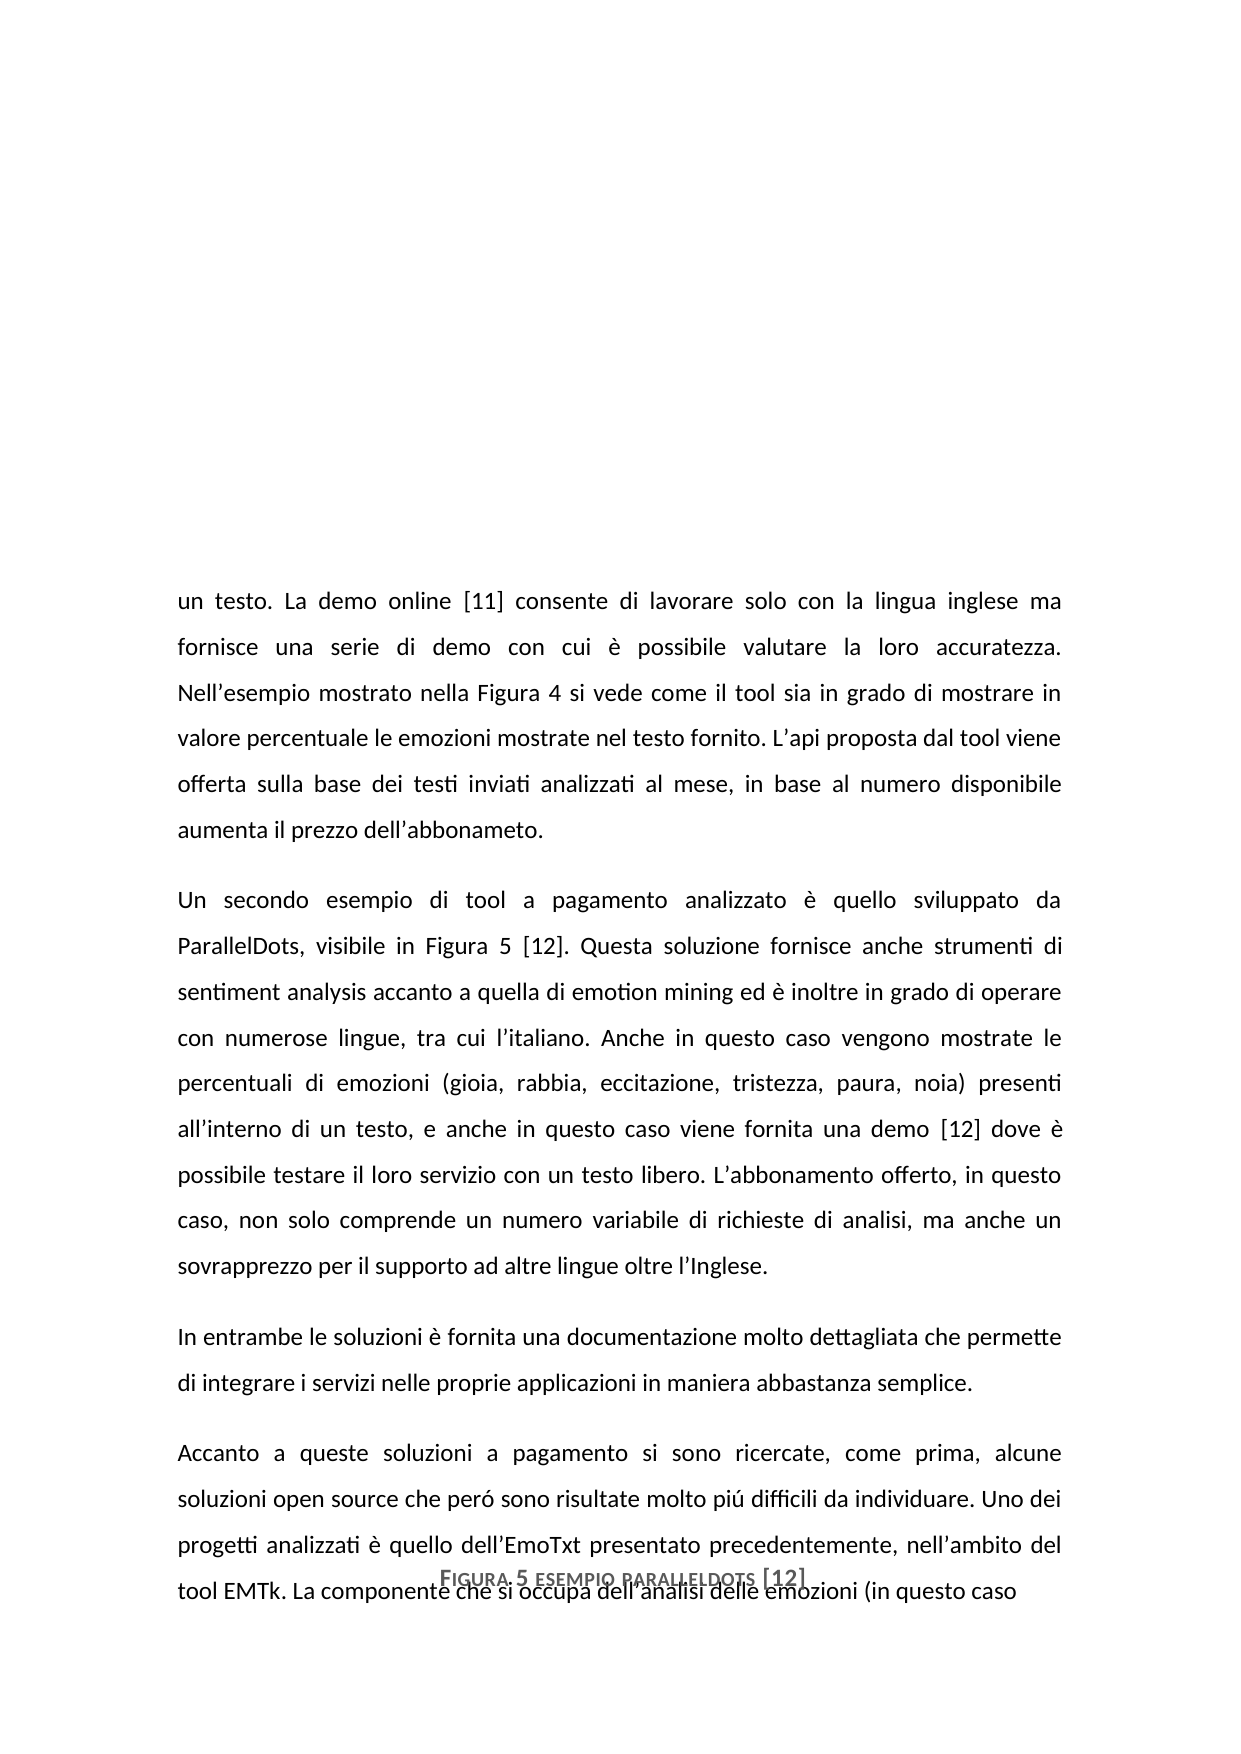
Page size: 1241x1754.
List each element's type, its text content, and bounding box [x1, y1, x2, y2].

text Un secondo esempio di tool a pagamento analizzato è quello sviluppato da ParallelDots, visibile in Figura 5 . Questa soluzione fornisce anche strumenti di sentiment analysis accanto a quella di emotion mining ed è inoltre in grado di operare con numerose lingue, tra cui l’italiano. Anche in questo caso vengono mostrate le percentuali di emozioni (gioia, rabbia, eccitazione, tristezza, paura, noia) presenti all’interno di un testo, e anche in questo caso viene fornita una demo dove è possibile testare il loro servizio con un testo libero. L’abbonamento offerto, in questo caso, non solo comprende un numero variabile di richieste di analisi, ma anche un sovrapprezzo per il supporto ad altre lingue oltre l’Inglese. [177, 884, 1063, 1281]
text In entrambe le soluzioni è fornita una documentazione molto dettagliata che permette di integrare i servizi nelle proprie applicazioni in maniera abbastanza semplice. [177, 1321, 1063, 1397]
text Anche nell’ambito dei tool di emotion mining sono stati individuati alcuni esempi di strumenti forniti dalle aziende a pagamento ed in grado di offrire un’esperienza completa all’utente. Alcuni esempi possono essere Twinword che offre una vastitá di strumenti, compresa una parte di sentiment analysis, e che è in grado di individuare la percentuale di emozioni (gioia, tristezza, sorpresa, disgusto, rabbia e paura) presenti in un testo. La demo online consente di lavorare solo con la lingua inglese ma fornisce una serie di demo con cui è possibile valutare la loro accuratezza. Nell’esempio mostrato nella Figura 4 si vede come il tool sia in grado di mostrare in valore percentuale le emozioni mostrate nel testo fornito. L’api proposta dal tool viene offerta sulla base dei testi inviati analizzati al mese, in base al numero disponibile aumenta il prezzo dell’abbonameto. [177, 148, 1063, 844]
text Accanto a queste soluzioni a pagamento si sono ricercate, come prima, alcune soluzioni open source che peró sono risultate molto piú difficili da individuare. Uno dei progetti analizzati è quello dell’EmoTxt presentato precedentemente, nell’ambito del tool EMTk. La componente che si occupa dell’analisi delle emozioni (in questo caso [177, 1438, 1063, 1605]
